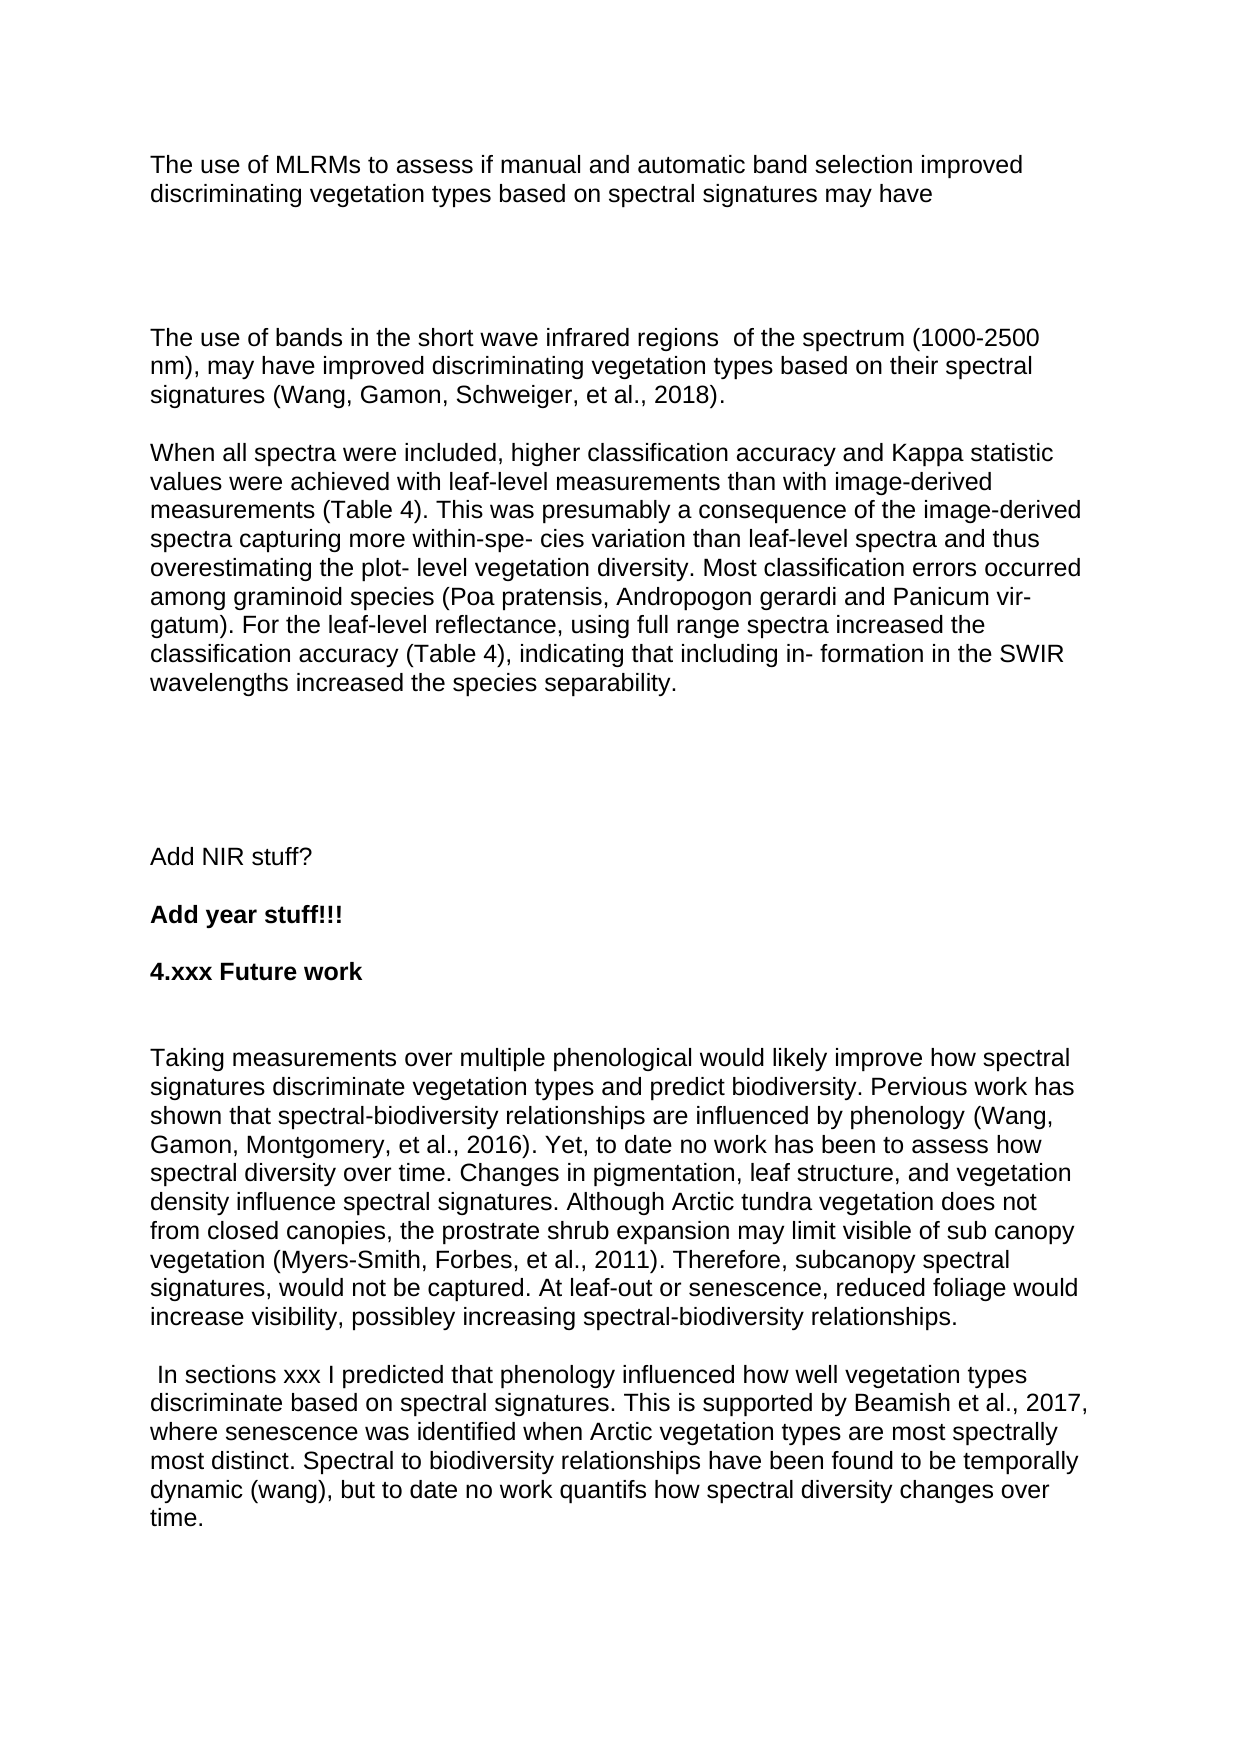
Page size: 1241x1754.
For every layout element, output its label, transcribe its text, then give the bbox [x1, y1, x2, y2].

text Add NIR stuff? [150, 842, 1090, 870]
text 4.xxx Future work [150, 957, 1090, 986]
text Add year stuff!!! [150, 899, 1090, 928]
text The use of bands in the short wave infrared regions of the spectrum (1000-2500 nm), may have improved discriminating vegetation types based on their spectral signatures (Wang, Gamon, Schweiger, et al., 2018). [150, 322, 1090, 409]
text When all spectra were included, higher classification accuracy and Kappa statistic values were achieved with leaf-level measurements than with image-derived measurements (Table 4). This was presumably a consequence of the image-derived spectra capturing more within-spe- cies variation than leaf-level spectra and thus overestimating the plot- level vegetation diversity. Most classification errors occurred among graminoid species (Poa pratensis, Andropogon gerardi and Panicum vir- gatum). For the leaf-level reflectance, using full range spectra increased the classification accuracy (Table 4), indicating that including in- formation in the SWIR wavelengths increased the species separability. [150, 438, 1090, 697]
text The use of MLRMs to assess if manual and automatic band selection improved discriminating vegetation types based on spectral signatures may have [150, 150, 1090, 207]
text Taking measurements over multiple phenological would likely improve how spectral signatures discriminate vegetation types and predict biodiversity. Pervious work has shown that spectral-biodiversity relationships are influenced by phenology (Wang, Gamon, Montgomery, et al., 2016). Yet, to date no work has been to assess how spectral diversity over time. Changes in pigmentation, leaf structure, and vegetation density influence spectral signatures. Although Arctic tundra vegetation does not from closed canopies, the prostrate shrub expansion may limit visible of sub canopy vegetation (Myers-Smith, Forbes, et al., 2011). Therefore, subcanopy spectral signatures, would not be captured. At leaf-out or senescence, reduced foliage would increase visibility, possibley increasing spectral-biodiversity relationships. [150, 1043, 1090, 1331]
text In sections xxx I predicted that phenology influenced how well vegetation types discriminate based on spectral signatures. This is supported by Beamish et al., 2017, where senescence was identified when Arctic vegetation types are most spectrally most distinct. Spectral to biodiversity relationships have been found to be temporally dynamic (wang), but to date no work quantifs how spectral diversity changes over time. [150, 1359, 1090, 1532]
